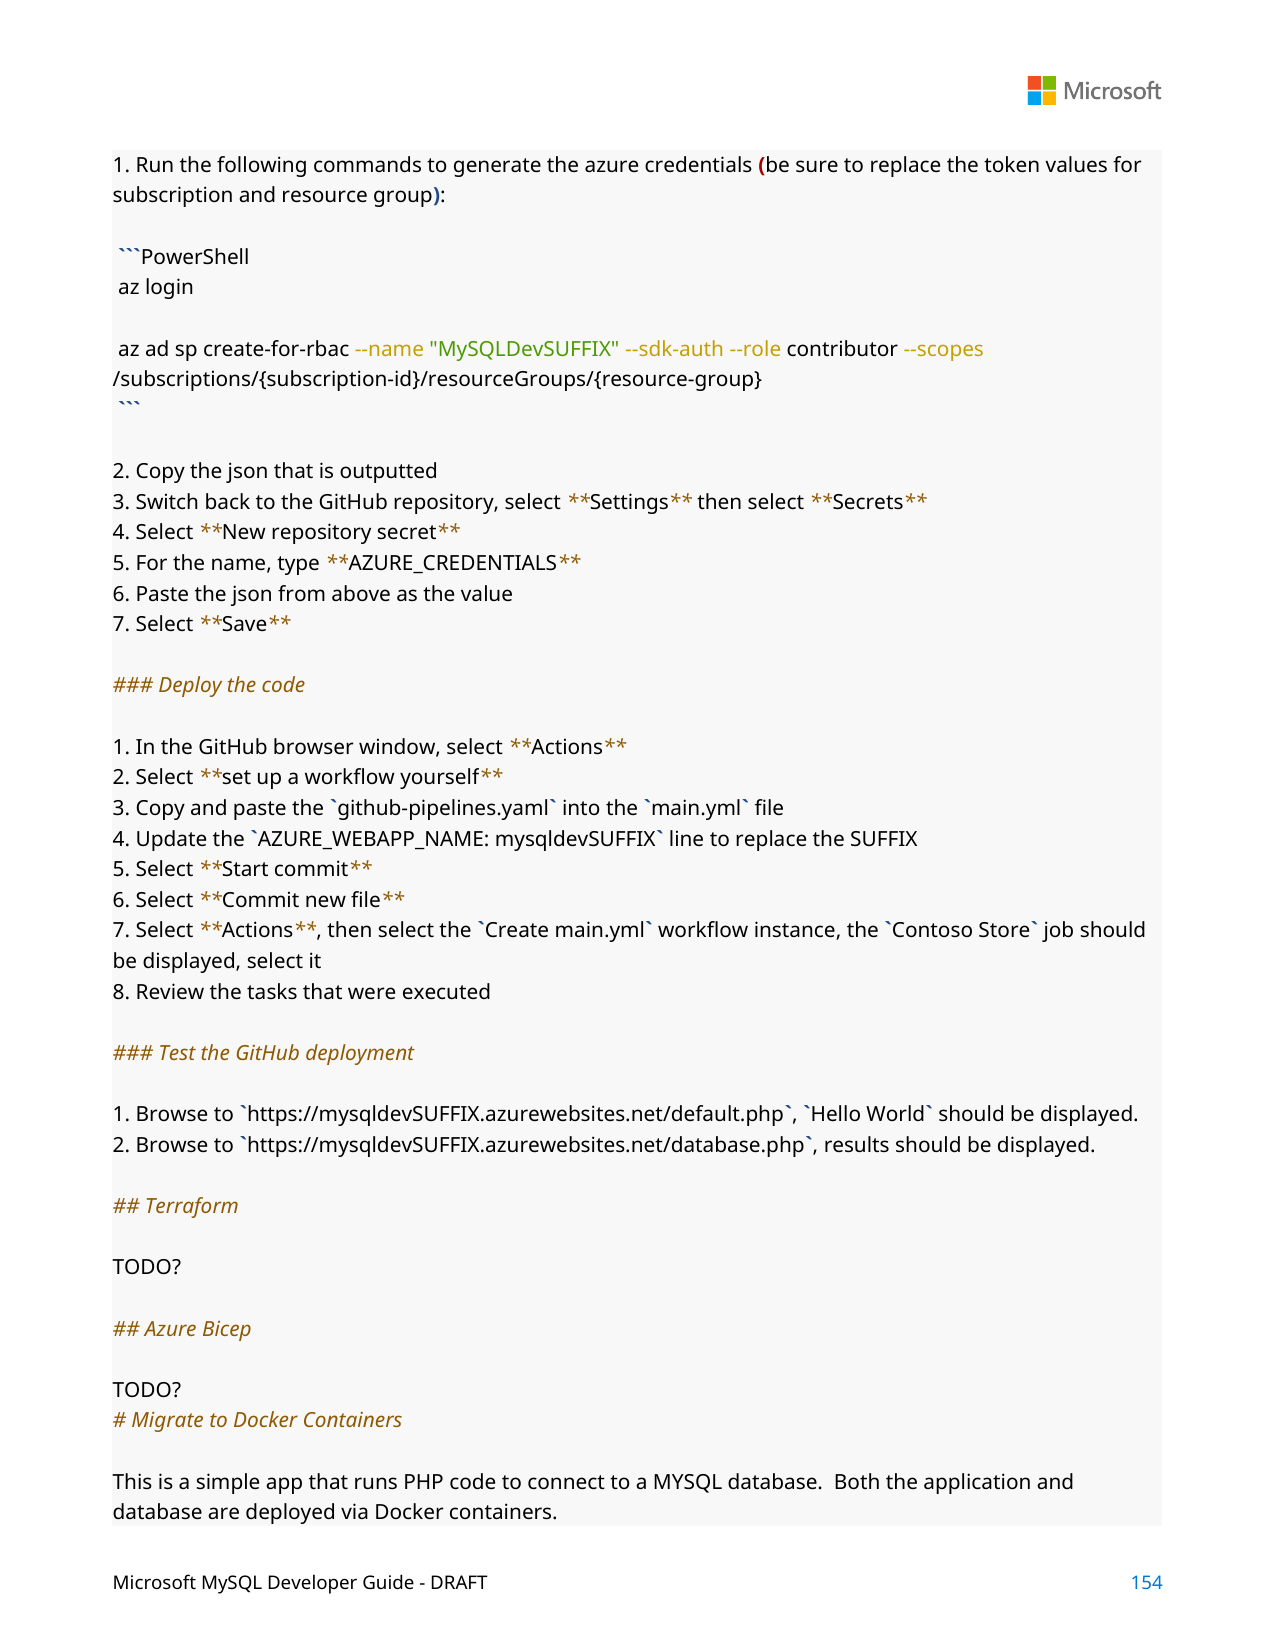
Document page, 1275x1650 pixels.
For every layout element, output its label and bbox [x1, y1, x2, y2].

text [112, 150, 1162, 1526]
picture [1026, 75, 1163, 107]
